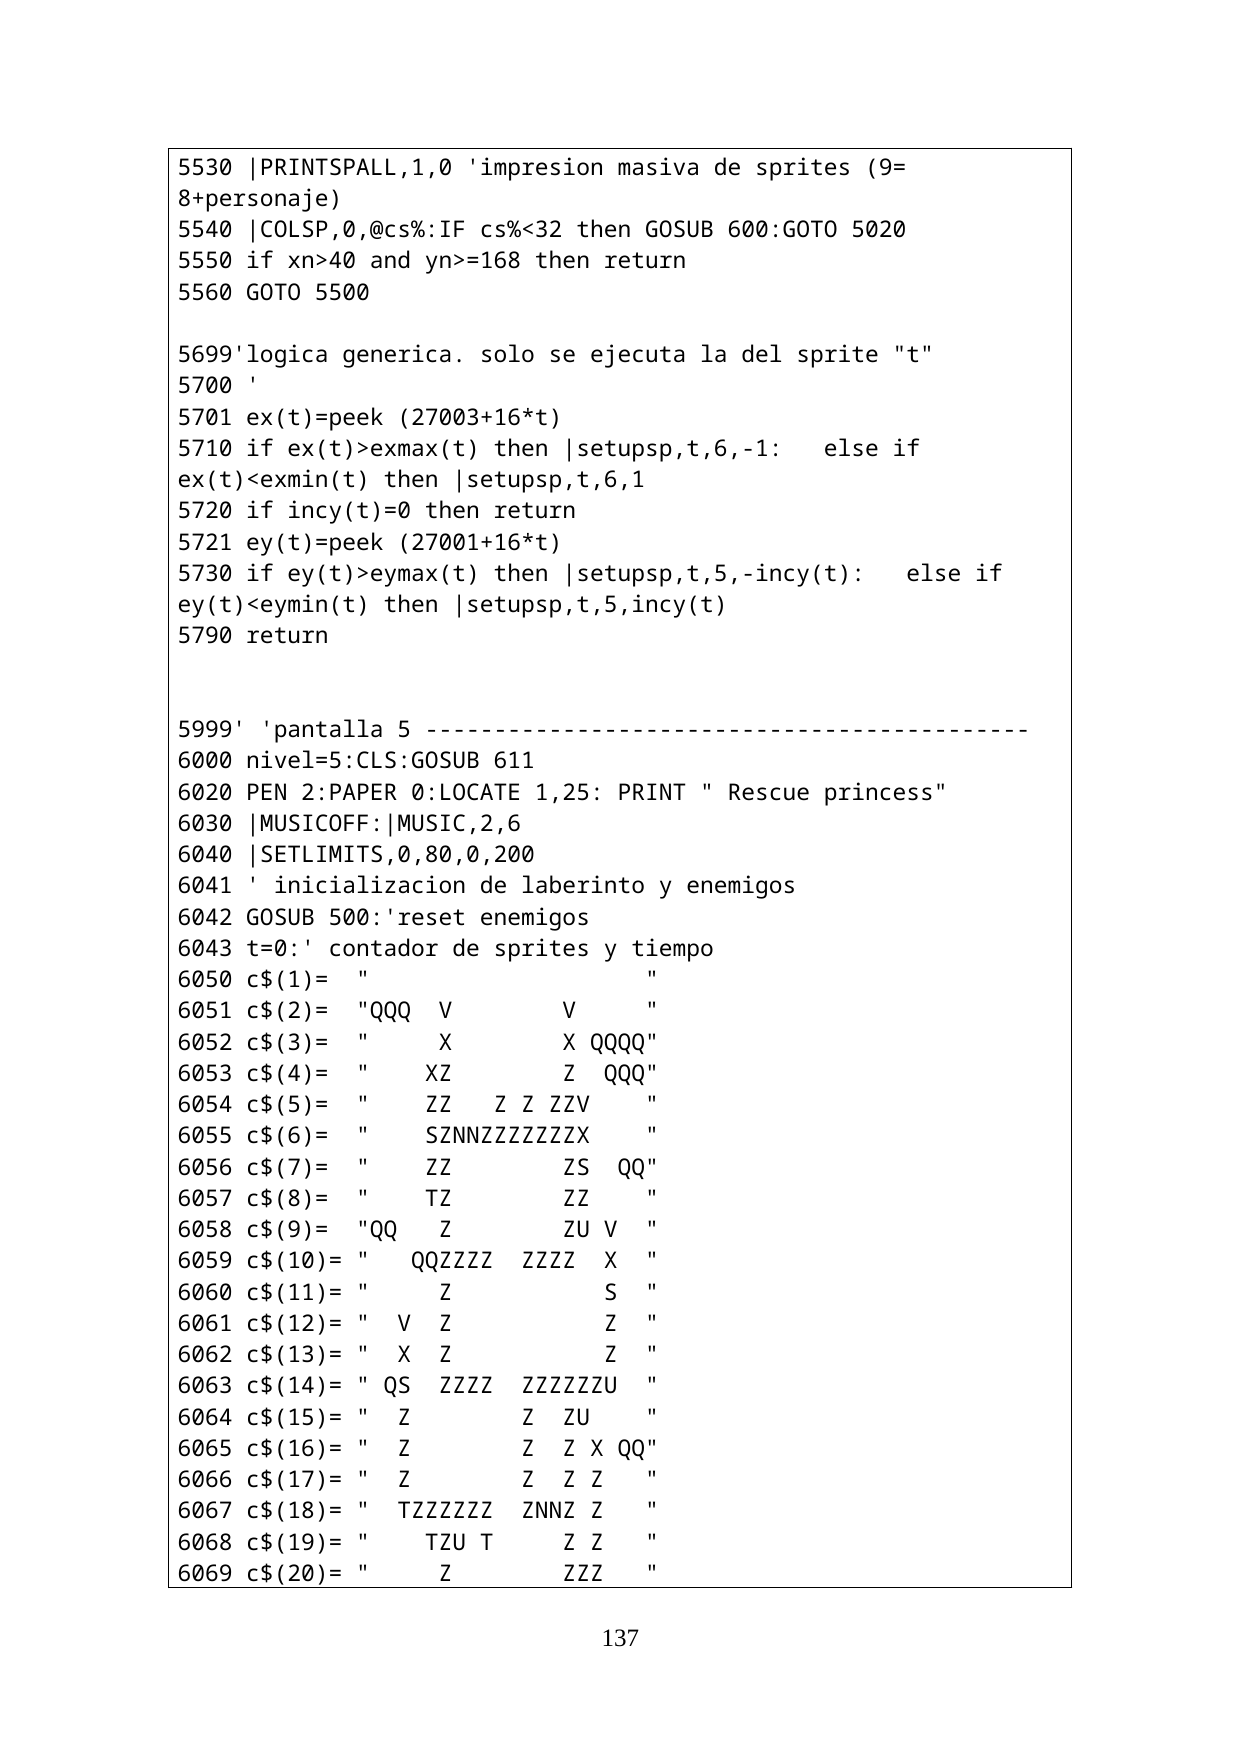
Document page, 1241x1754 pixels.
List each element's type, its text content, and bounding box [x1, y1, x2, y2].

text 5540 |COLSP,0,@cs%:IF cs%<32 then GOSUB 600:GOTO 5020 [177, 213, 1063, 244]
text 6060 c$(11)= " Z S " [177, 1276, 1063, 1307]
text 6065 c$(16)= " Z Z Z X QQ" [177, 1432, 1063, 1463]
text 5790 return [177, 619, 1063, 651]
text 6067 c$(18)= " TZZZZZZ ZNNZ Z " [177, 1494, 1063, 1526]
text 6056 c$(7)= " ZZ ZS QQ" [177, 1151, 1063, 1182]
text 6059 c$(10)= " QQZZZZ ZZZZ X " [177, 1244, 1063, 1276]
text 6063 c$(14)= " QS ZZZZ ZZZZZZU " [177, 1369, 1063, 1401]
text 5700 ' [177, 369, 1063, 401]
text 6066 c$(17)= " Z Z Z Z " [177, 1463, 1063, 1494]
text 6064 c$(15)= " Z Z ZU " [177, 1401, 1063, 1432]
text 5721 ey(t)=peek (27001+16*t) [177, 526, 1063, 557]
text 5710 if ex(t)>exmax(t) then |setupsp,t,6,-1: else if ex(t)<exmin(t) then |setupsp,t,6,1 [177, 432, 1063, 494]
text 6051 c$(2)= "QQQ V V " [177, 994, 1063, 1026]
text 6054 c$(5)= " ZZ Z Z ZZV " [177, 1088, 1063, 1119]
text 6061 c$(12)= " V Z Z " [177, 1307, 1063, 1338]
text 6062 c$(13)= " X Z Z " [177, 1338, 1063, 1369]
text 6057 c$(8)= " TZ ZZ " [177, 1182, 1063, 1213]
text 6055 c$(6)= " SZNNZZZZZZZX " [177, 1119, 1063, 1151]
text 5701 ex(t)=peek (27003+16*t) [177, 401, 1063, 432]
text 6058 c$(9)= "QQ Z ZU V " [177, 1213, 1063, 1244]
text 6069 c$(20)= " Z ZZZ " [177, 1557, 1063, 1587]
text 6040 |SETLIMITS,0,80,0,200 [177, 838, 1063, 869]
text 6020 PEN 2:PAPER 0:LOCATE 1,25: PRINT " Rescue princess" [177, 776, 1063, 807]
text 5730 if ey(t)>eymax(t) then |setupsp,t,5,-incy(t): else if ey(t)<eymin(t) then |setupsp,t,5,incy(t) [177, 557, 1063, 619]
text 6042 GOSUB 500:'reset enemigos [177, 901, 1063, 932]
text 6043 t=0:' contador de sprites y tiempo [177, 932, 1063, 963]
text 6000 nivel=5:CLS:GOSUB 611 [177, 744, 1063, 776]
text 6050 c$(1)= " " [177, 963, 1063, 994]
text 5530 |PRINTSPALL,1,0 'impresion masiva de sprites (9= 8+personaje) [169, 149, 1071, 213]
text 6053 c$(4)= " XZ Z QQQ" [177, 1057, 1063, 1088]
text 6041 ' inicializacion de laberinto y enemigos [177, 869, 1063, 901]
text 5550 if xn>40 and yn>=168 then return [177, 244, 1063, 276]
text 5699'logica generica. solo se ejecuta la del sprite "t" [177, 338, 1063, 369]
text 5720 if incy(t)=0 then return [177, 494, 1063, 526]
text 6068 c$(19)= " TZU T Z Z " [177, 1526, 1063, 1557]
text 5560 GOTO 5500 [177, 276, 1063, 307]
text 5999' 'pantalla 5 -------------------------------------------- [177, 713, 1063, 744]
text 6052 c$(3)= " X X QQQQ" [177, 1026, 1063, 1057]
text 6030 |MUSICOFF:|MUSIC,2,6 [177, 807, 1063, 838]
